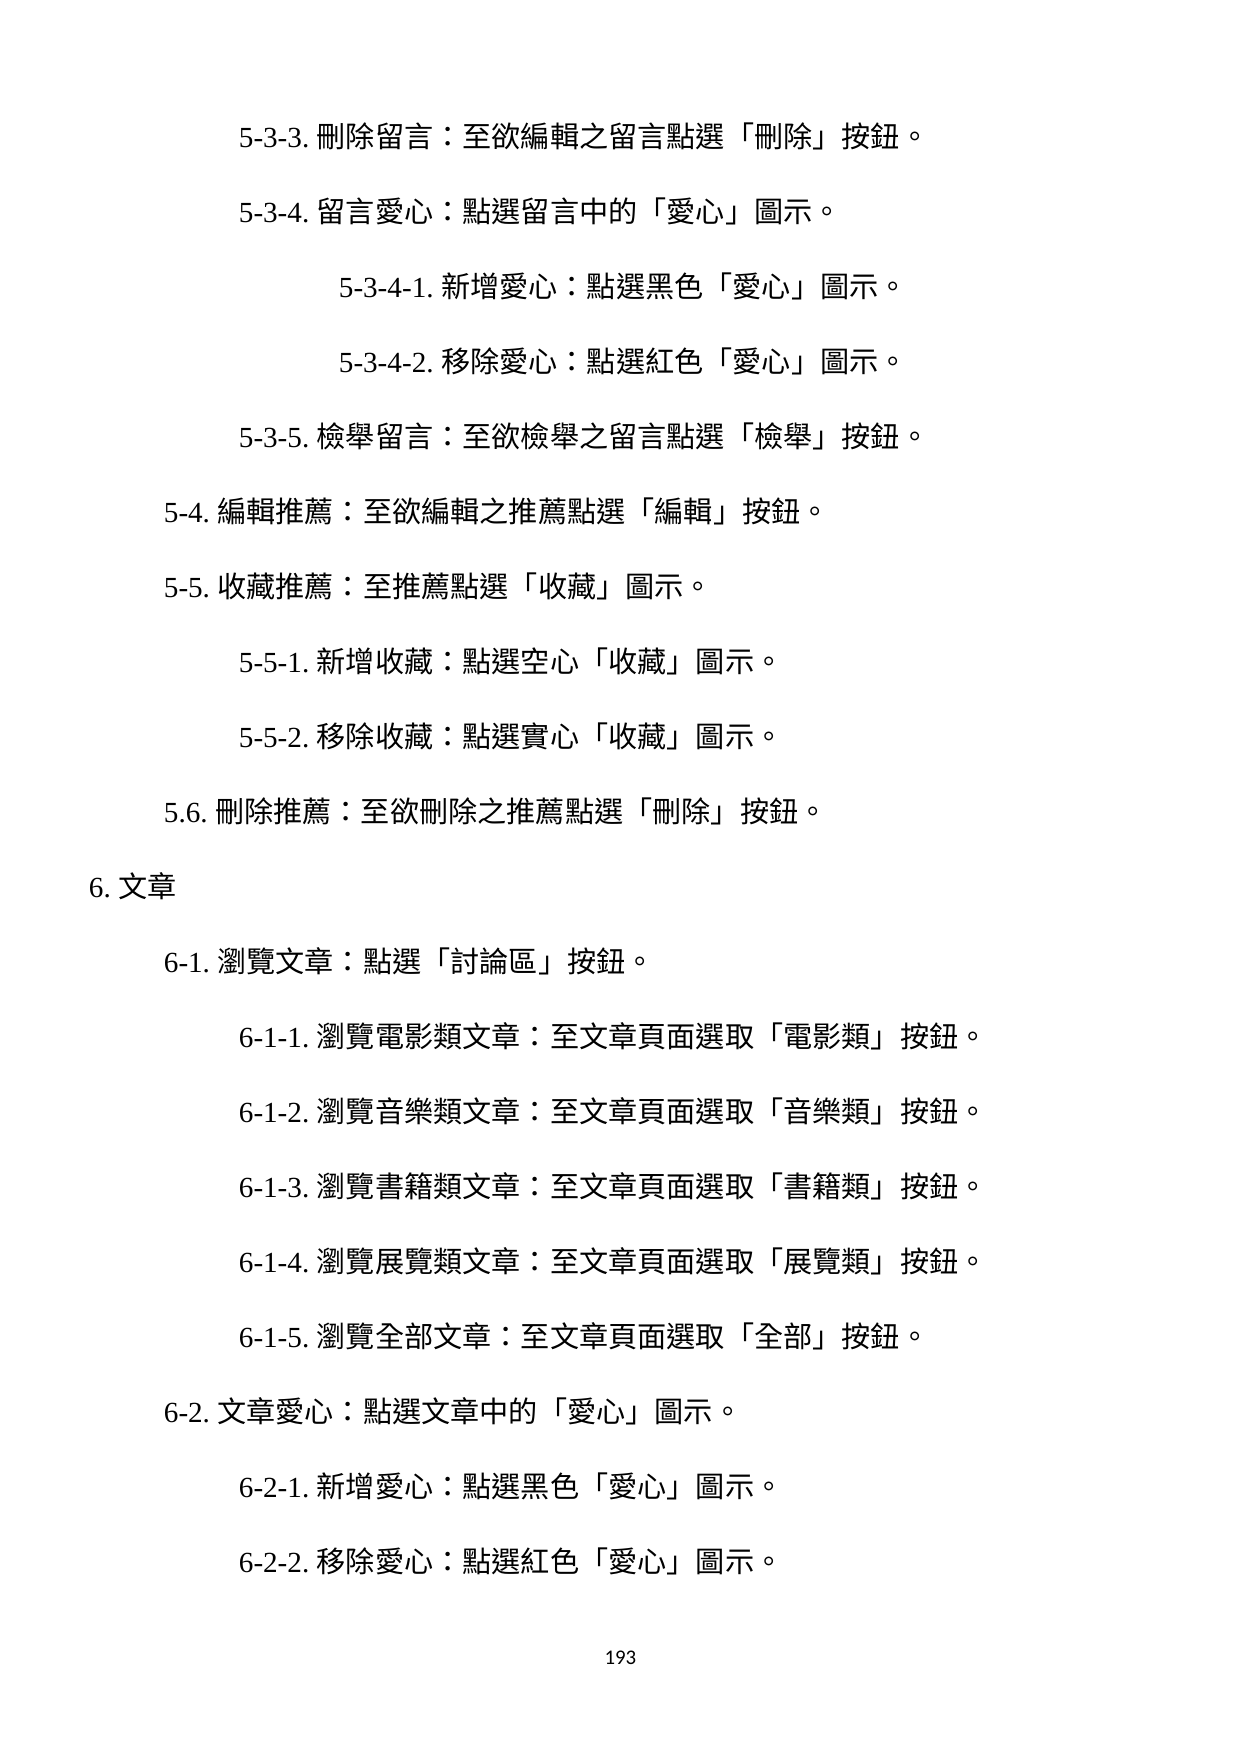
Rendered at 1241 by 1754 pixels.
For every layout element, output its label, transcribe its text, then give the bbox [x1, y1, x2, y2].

text 6-1-1. 瀏覽電影類文章：至文章頁面選取「電影類」按鈕。 [139, 998, 1152, 1073]
text 5.6. 刪除推薦：至欲刪除之推薦點選「刪除」按鈕。 [164, 773, 1152, 848]
text 6-2. 文章愛心：點選文章中的「愛心」圖示。 [164, 1373, 1152, 1448]
text 5-3-5. 檢舉留言：至欲檢舉之留言點選「檢舉」按鈕。 [239, 398, 1152, 473]
text 5-3-4-1. 新增愛心：點選黑色「愛心」圖示。 [339, 248, 1152, 323]
text 6-1-3. 瀏覽書籍類文章：至文章頁面選取「書籍類」按鈕。 [139, 1148, 1152, 1223]
text 5-3-3. 刪除留言：至欲編輯之留言點選「刪除」按鈕。 [239, 98, 1152, 173]
text 5-3-4. 留言愛心：點選留言中的「愛心」圖示。 [239, 173, 1152, 248]
text 5-4. 編輯推薦：至欲編輯之推薦點選「編輯」按鈕。 [164, 473, 1152, 548]
text 6-2-2. 移除愛心：點選紅色「愛心」圖示。 [239, 1523, 1152, 1598]
text 5-5-2. 移除收藏：點選實心「收藏」圖示。 [239, 698, 1152, 773]
text 6-1-4. 瀏覽展覽類文章：至文章頁面選取「展覽類」按鈕。 [139, 1223, 1152, 1298]
text 5-5-1. 新增收藏：點選空心「收藏」圖示。 [239, 623, 1152, 698]
text 6-1-5. 瀏覽全部文章：至文章頁面選取「全部」按鈕。 [139, 1298, 1152, 1373]
text 6-1-2. 瀏覽音樂類文章：至文章頁面選取「音樂類」按鈕。 [139, 1073, 1152, 1148]
text 6-2-1. 新增愛心：點選黑色「愛心」圖示。 [239, 1448, 1152, 1523]
text 6-1. 瀏覽文章：點選「討論區」按鈕。 [164, 923, 1152, 998]
text 5-5. 收藏推薦：至推薦點選「收藏」圖示。 [164, 548, 1152, 623]
text 5-3-4-2. 移除愛心：點選紅色「愛心」圖示。 [339, 323, 1152, 398]
text 6. 文章 [89, 848, 1152, 923]
